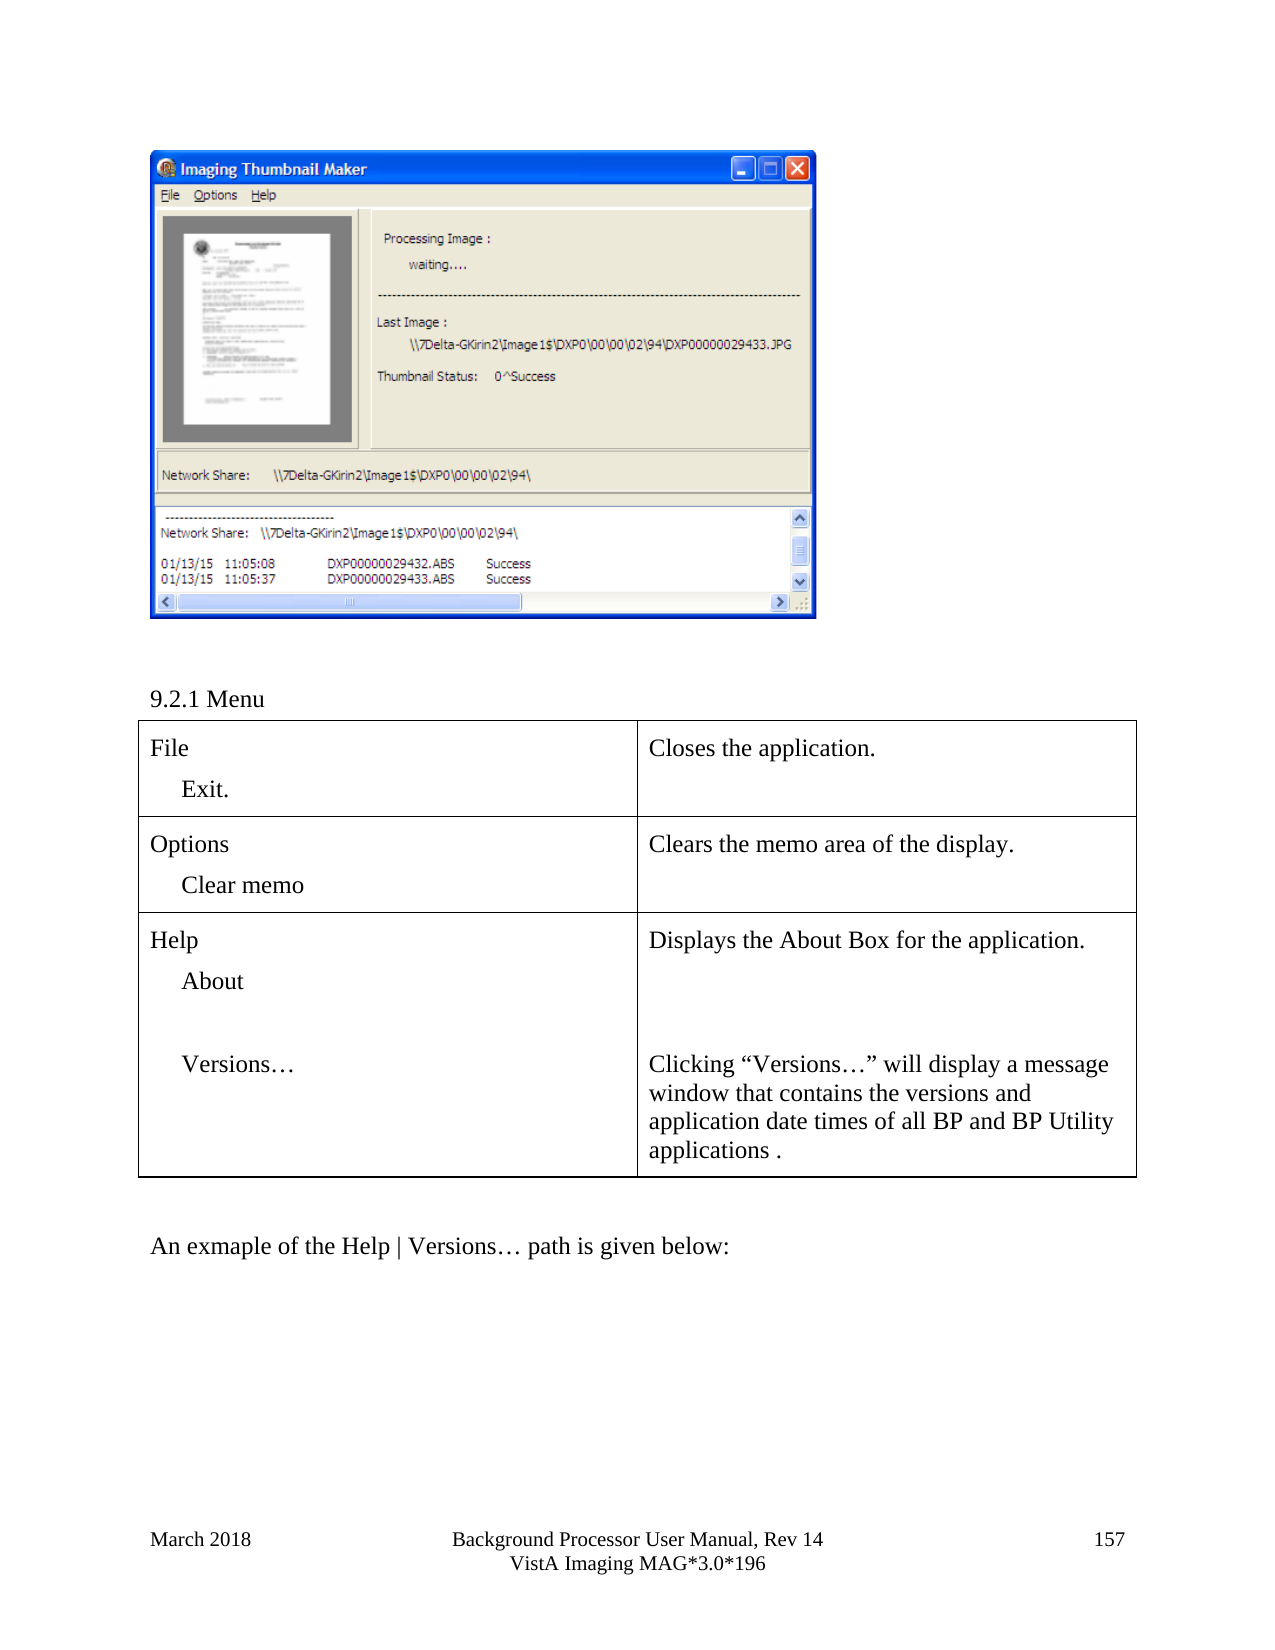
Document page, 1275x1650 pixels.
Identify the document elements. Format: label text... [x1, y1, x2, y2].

subtitle 9.2.1 Menu [150, 684, 1125, 713]
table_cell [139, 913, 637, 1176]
text An exmaple of the Help | Versions… path is given below: [150, 1231, 1125, 1260]
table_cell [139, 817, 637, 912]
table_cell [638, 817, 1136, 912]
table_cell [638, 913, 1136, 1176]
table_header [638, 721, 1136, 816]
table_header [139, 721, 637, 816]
picture [150, 150, 817, 619]
